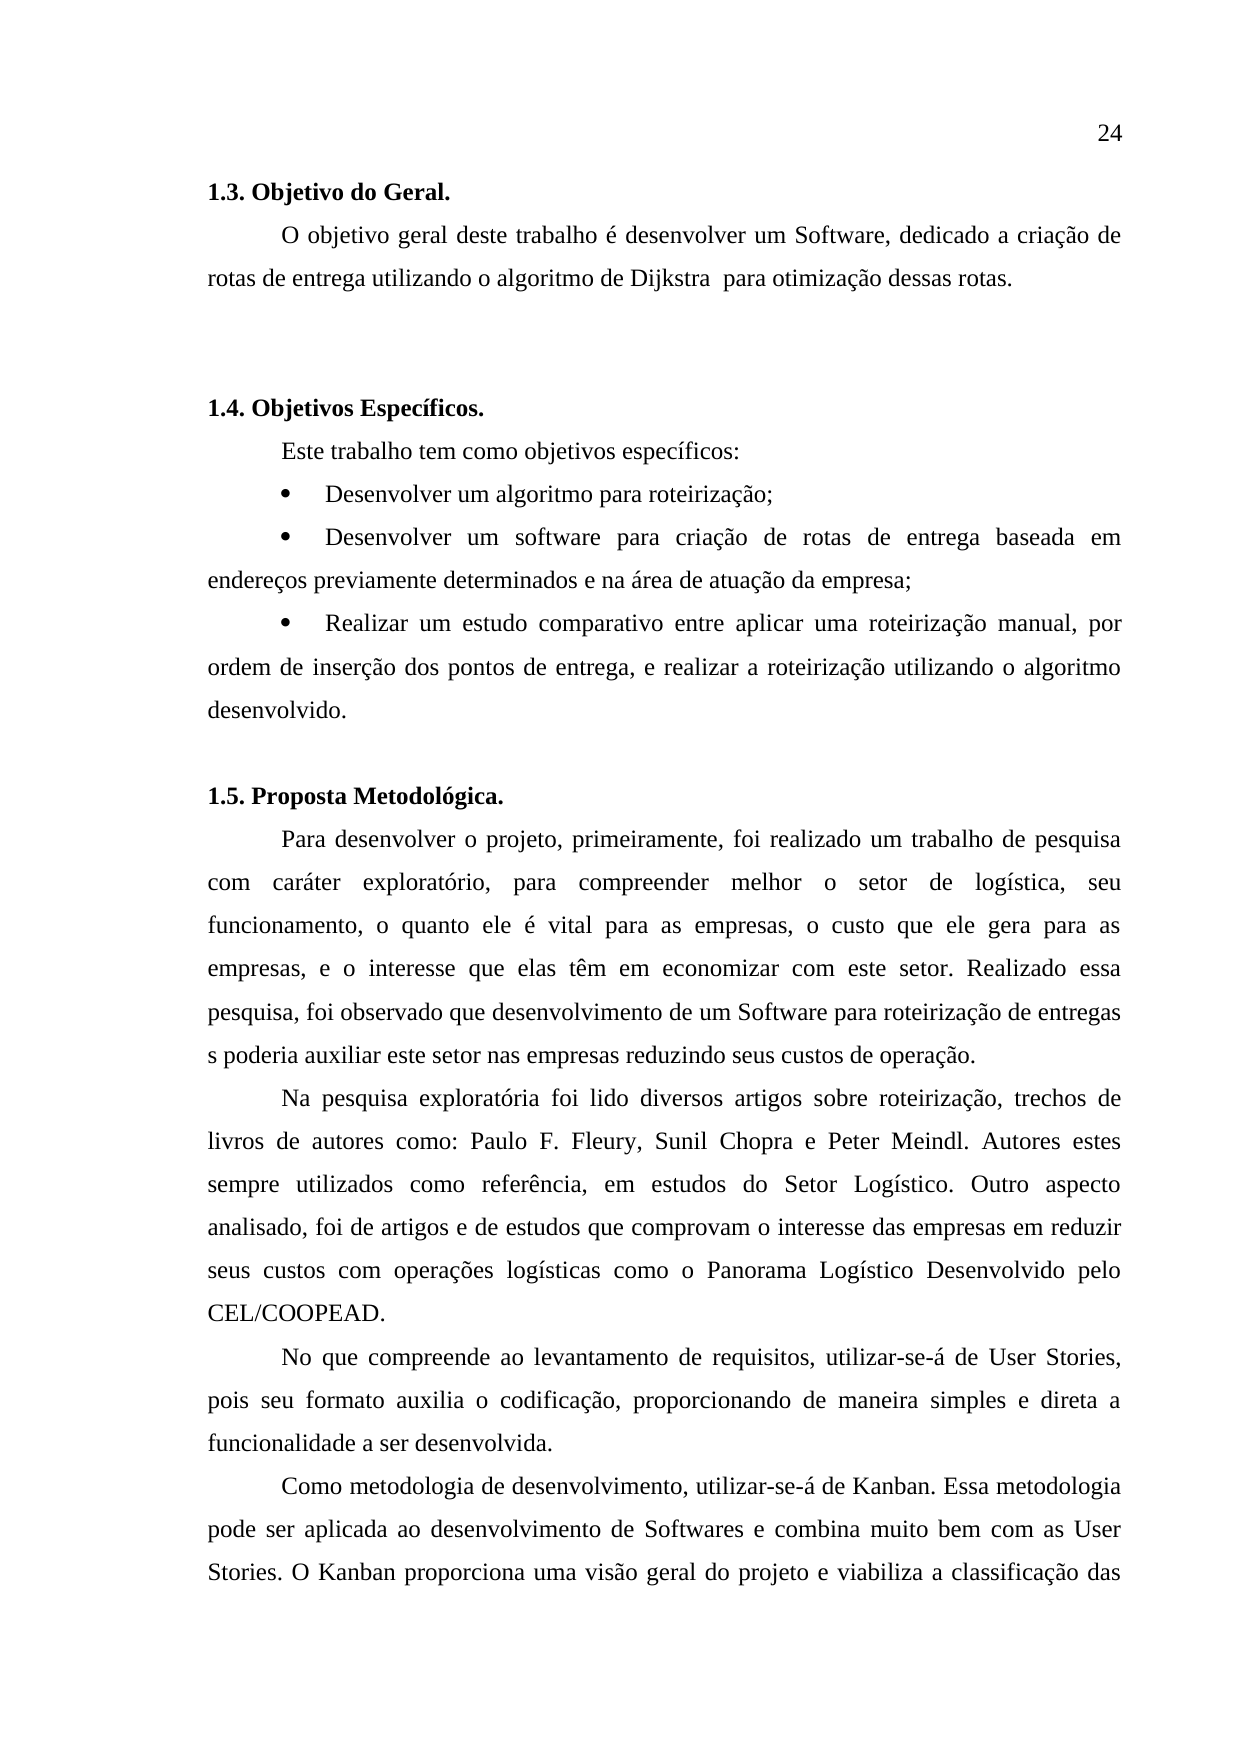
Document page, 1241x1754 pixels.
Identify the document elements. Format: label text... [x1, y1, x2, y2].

text No que compreende ao levantamento de requisitos, utilizar-se-á de User Stories, pois seu formato auxilia o codificação, proporcionando de maneira simples e direta a funcionalidade a ser desenvolvida. [207, 1342, 1122, 1457]
text O objetivo geral deste trabalho é desenvolver um Software, dedicado a criação de rotas de entrega utilizando o algoritmo de Dijkstra para otimização dessas rotas. [207, 220, 1122, 292]
text Para desenvolver o projeto, primeiramente, foi realizado um trabalho de pesquisa com caráter exploratório, para compreender melhor o setor de logística, seu funcionamento, o quanto ele é vital para as empresas, o custo que ele gera para as empresas, e o interesse que elas têm em economizar com este setor. Realizado essa pesquisa, foi observado que desenvolvimento de um Software para roteirização de entregas s poderia auxiliar este setor nas empresas reduzindo seus custos de operação. [207, 824, 1122, 1068]
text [207, 1471, 1122, 1586]
text Este trabalho tem como objetivos específicos: [207, 436, 1122, 465]
list Desenvolver um algoritmo para roteirização; [207, 479, 1122, 508]
subtitle Objetivos Específicos. [177, 393, 1122, 422]
list Desenvolver um software para criação de rotas de entrega baseada em endereços previamente determinados e na área de atuação da empresa; [207, 522, 1122, 594]
text Na pesquisa exploratória foi lido diversos artigos sobre roteirização, trechos de livros de autores como: Paulo F. Fleury, Sunil Chopra e Peter Meindl. Autores estes sempre utilizados como referência, em estudos do Setor Logístico. Outro aspecto analisado, foi de artigos e de estudos que comprovam o interesse das empresas em reduzir seus custos com operações logísticas como o Panorama Logístico Desenvolvido pelo CEL/COOPEAD. [207, 1083, 1122, 1327]
subtitle Objetivo do Geral. [177, 177, 1122, 206]
list Realizar um estudo comparativo entre aplicar uma roteirização manual, por ordem de inserção dos pontos de entrega, e realizar a roteirização utilizando o algoritmo desenvolvido. [207, 608, 1122, 723]
subtitle Proposta Metodológica. [177, 781, 1122, 810]
